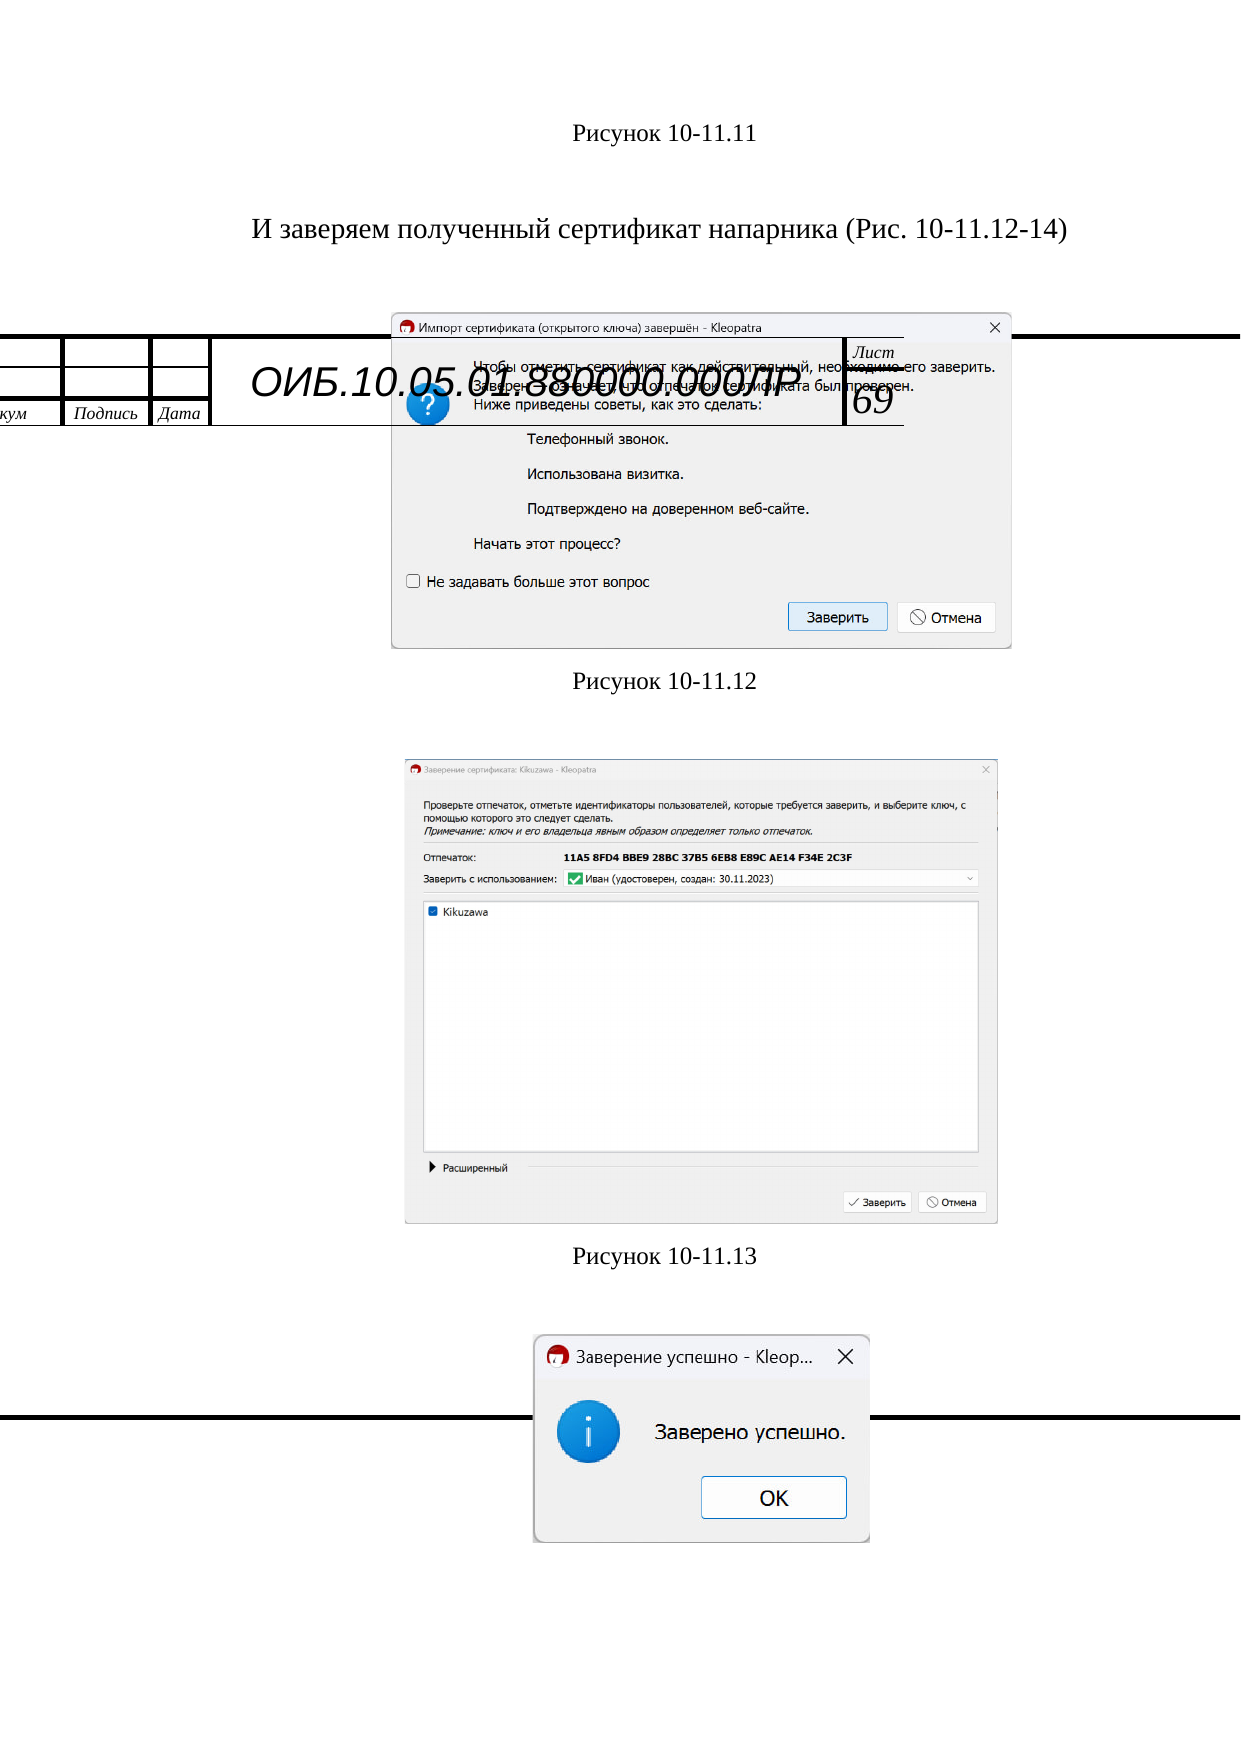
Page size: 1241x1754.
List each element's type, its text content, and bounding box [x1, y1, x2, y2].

subtitle Рисунок 10-11.11 [177, 118, 1152, 147]
subtitle Рисунок 10-11.12 [177, 666, 1152, 694]
subtitle Рисунок 10-11.13 [177, 1241, 1152, 1269]
picture [391, 312, 1012, 649]
picture [404, 759, 998, 1224]
picture [391, 338, 842, 425]
picture [532, 1334, 870, 1543]
text И заверяем полученный сертификат напарника (Рис. 10-11.12-14) [177, 212, 1152, 245]
